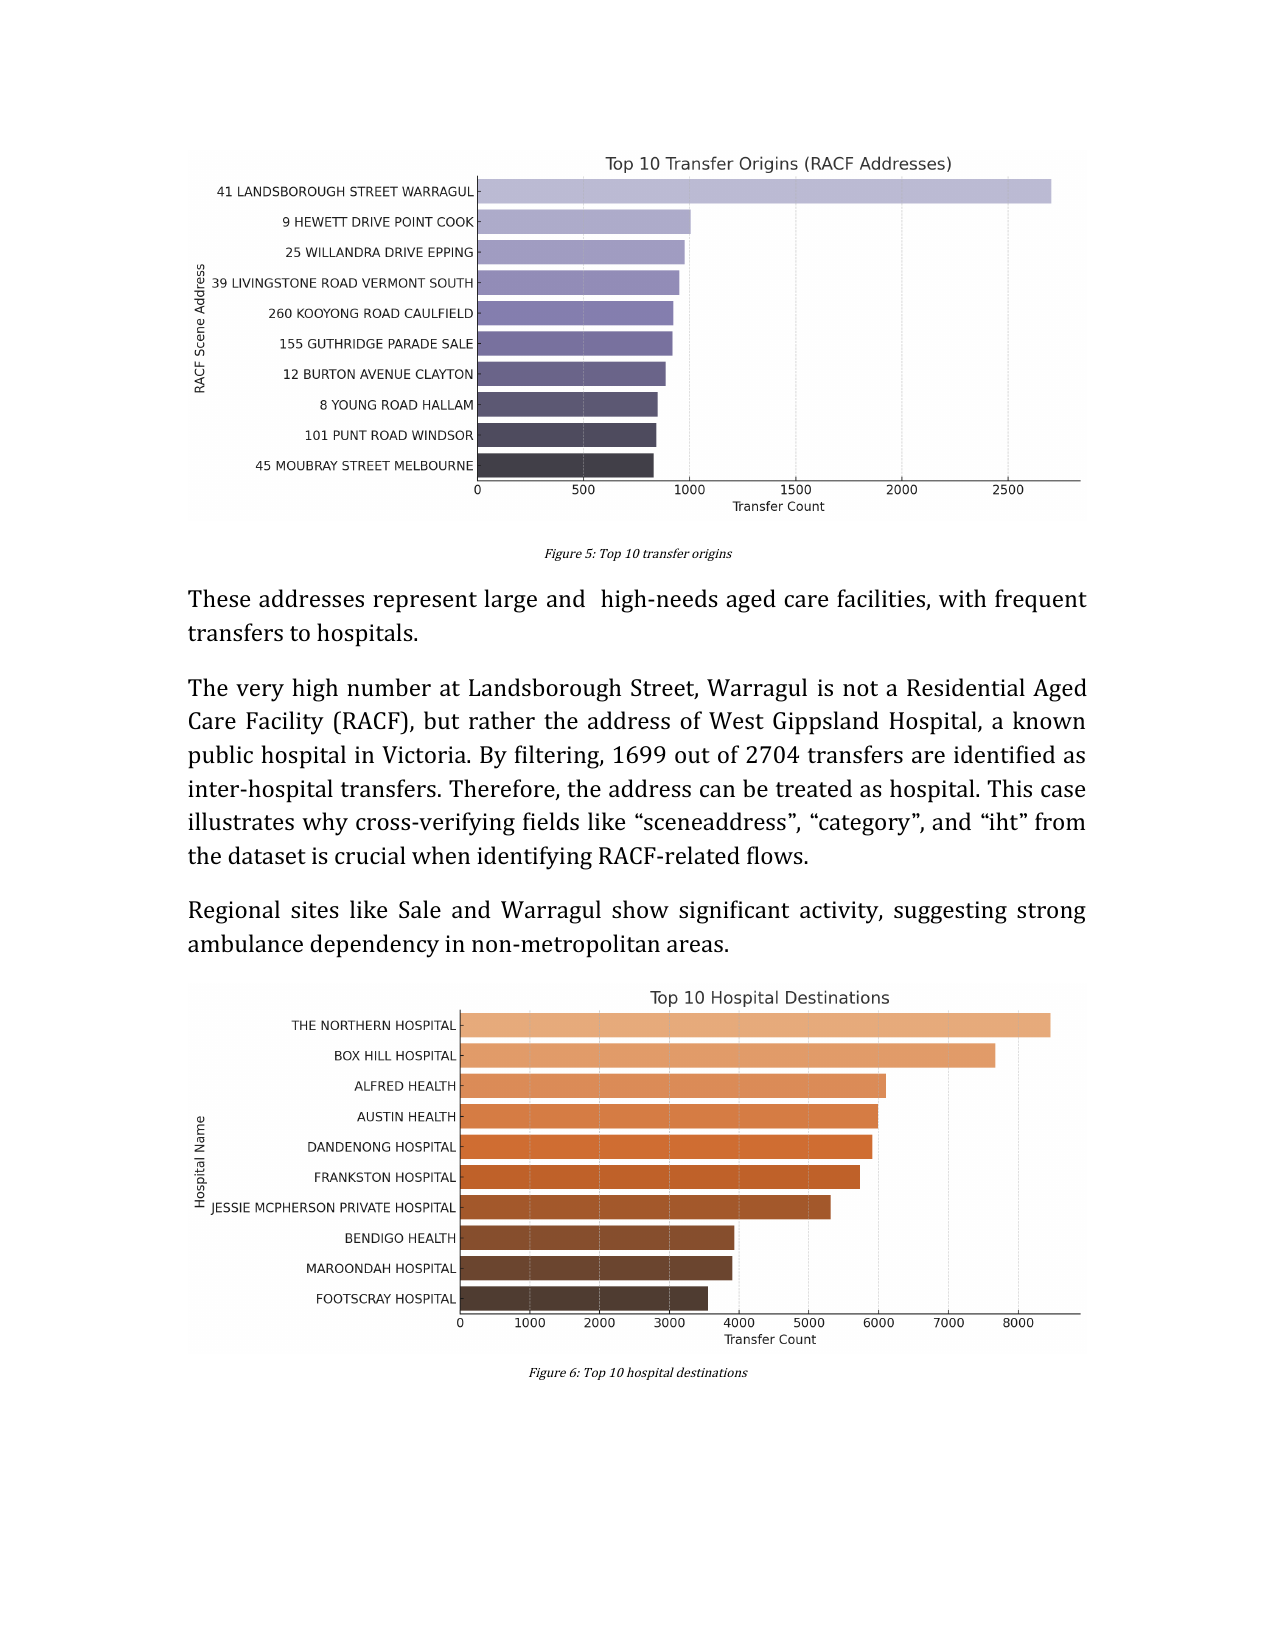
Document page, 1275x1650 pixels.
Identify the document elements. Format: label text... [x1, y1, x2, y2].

list The very high number at Landsborough Street, Warragul is not a Residential Aged Care Facility (RACF), but rather the address of West Gippsland Hospital, a known public hospital in Victoria. By filtering, 1699 out of 2704 transfers are identified as inter-hospital transfers. Therefore, the address can be treated as hospital. This case illustrates why cross-verifying fields like “sceneaddress”, “category”, and “iht” from the dataset is crucial when identifying RACF-related flows. [187, 672, 1087, 870]
picture [187, 150, 1087, 521]
text Figure 6: Top 10 hospital destinations [187, 1365, 1087, 1381]
text Figure 5: Top 10 transfer origins [187, 545, 1087, 561]
list These addresses represent large and high-needs aged care facilities, with frequent transfers to hospitals. [187, 584, 1087, 647]
list Regional sites like Sale and Warragul show significant activity, suggesting strong ambulance dependency in non-metropolitan areas. [187, 895, 1087, 958]
picture [187, 983, 1087, 1354]
